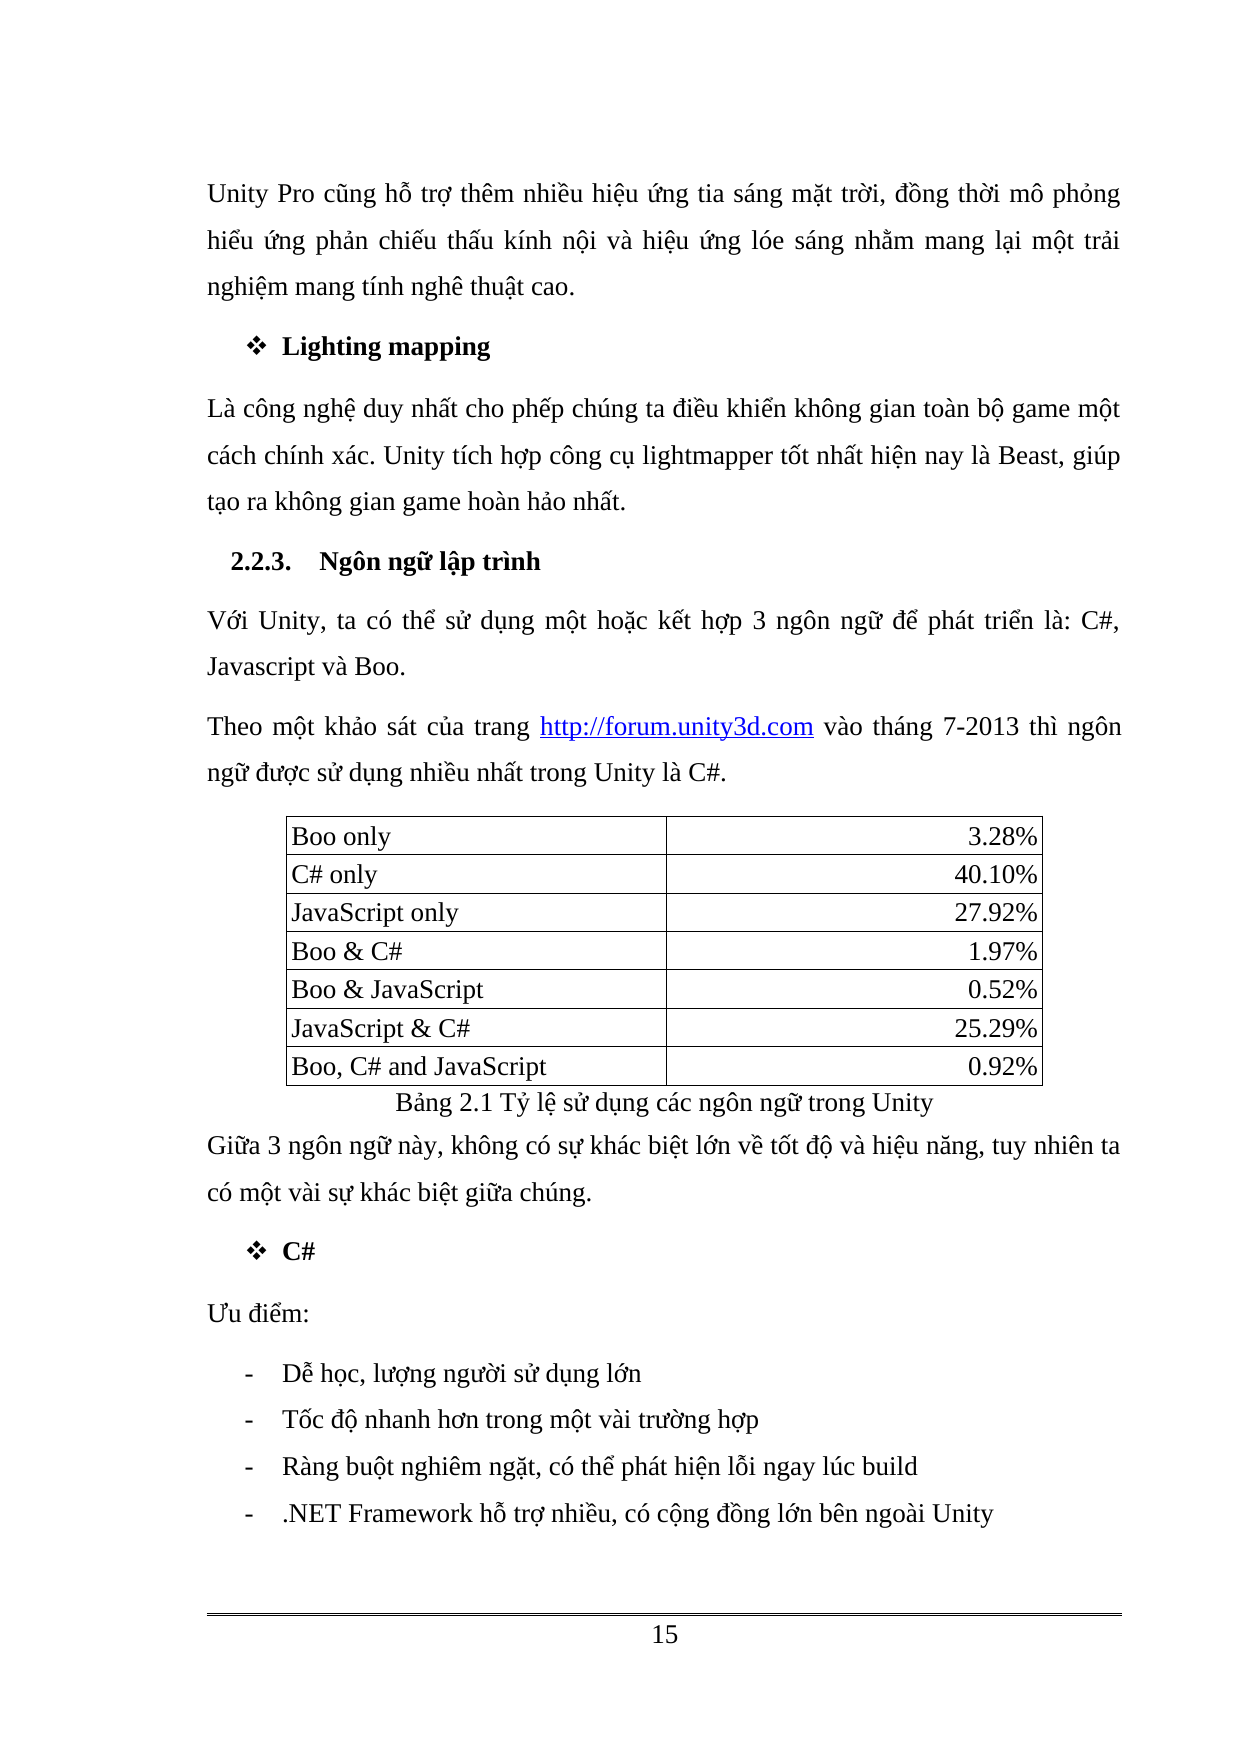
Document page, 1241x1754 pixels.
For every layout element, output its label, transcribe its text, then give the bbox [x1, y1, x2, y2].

table_header Boo only [287, 817, 666, 854]
list .NET Framework hỗ trợ nhiều, có cộng đồng lớn bên ngoài Unity [244, 1497, 1122, 1528]
list Tốc độ nhanh hơn trong một vài trường hợp [244, 1403, 1122, 1434]
table_cell 27.92% [667, 894, 1042, 931]
table_cell 0.92% [667, 1047, 1042, 1084]
table_cell Boo, C# and JavaScript [287, 1047, 666, 1084]
subtitle Ngôn ngữ lập trình [230, 545, 1122, 576]
list C# [244, 1235, 1122, 1266]
text Giữa 3 ngôn ngữ này, không có sự khác biệt lớn về tốt độ và hiệu năng, tuy nhiên ta có một vài sự khác biệt giữa chúng. [207, 1129, 1122, 1207]
list Dễ học, lượng người sử dụng lớn [244, 1357, 1122, 1388]
table_cell JavaScript & C# [287, 1009, 666, 1046]
table_cell 1.97% [667, 932, 1042, 969]
table_cell Boo & JavaScript [287, 970, 666, 1008]
table_cell 0.52% [667, 970, 1042, 1008]
text Theo một khảo sát của trang http://forum.unity3d.com vào tháng 7-2013 thì ngôn ngữ được sử dụng nhiều nhất trong Unity là C#. [207, 710, 1122, 787]
text Là công nghệ duy nhất cho phếp chúng ta điều khiển không gian toàn bộ game một cách chính xác. Unity tích hợp công cụ lightmapper tốt nhất hiện nay là Beast, giúp tạo ra không gian game hoàn hảo nhất. [207, 392, 1122, 517]
table_header 3.28% [667, 817, 1042, 854]
table_cell 25.29% [667, 1009, 1042, 1046]
text Ưu điểm: [207, 1298, 1122, 1329]
list Ràng buột nghiêm ngặt, có thể phát hiện lỗi ngay lúc build [244, 1450, 1122, 1481]
list Lighting mapping [244, 330, 1122, 361]
table_cell C# only [287, 855, 666, 892]
text Unity Pro cũng hỗ trợ thêm nhiều hiệu ứng tia sáng mặt trời, đồng thời mô phỏng hiểu ứng phản chiếu thấu kính nội và hiệu ứng lóe sáng nhằm mang lại một trải nghiệm mang tính nghê thuật cao. [207, 177, 1122, 302]
text Với Unity, ta có thể sử dụng một hoặc kết hợp 3 ngôn ngữ để phát triển là: C#, Javascript và Boo. [207, 604, 1122, 682]
table_cell Boo & C# [287, 932, 666, 969]
table_cell JavaScript only [287, 894, 666, 931]
table_cell 40.10% [667, 855, 1042, 892]
